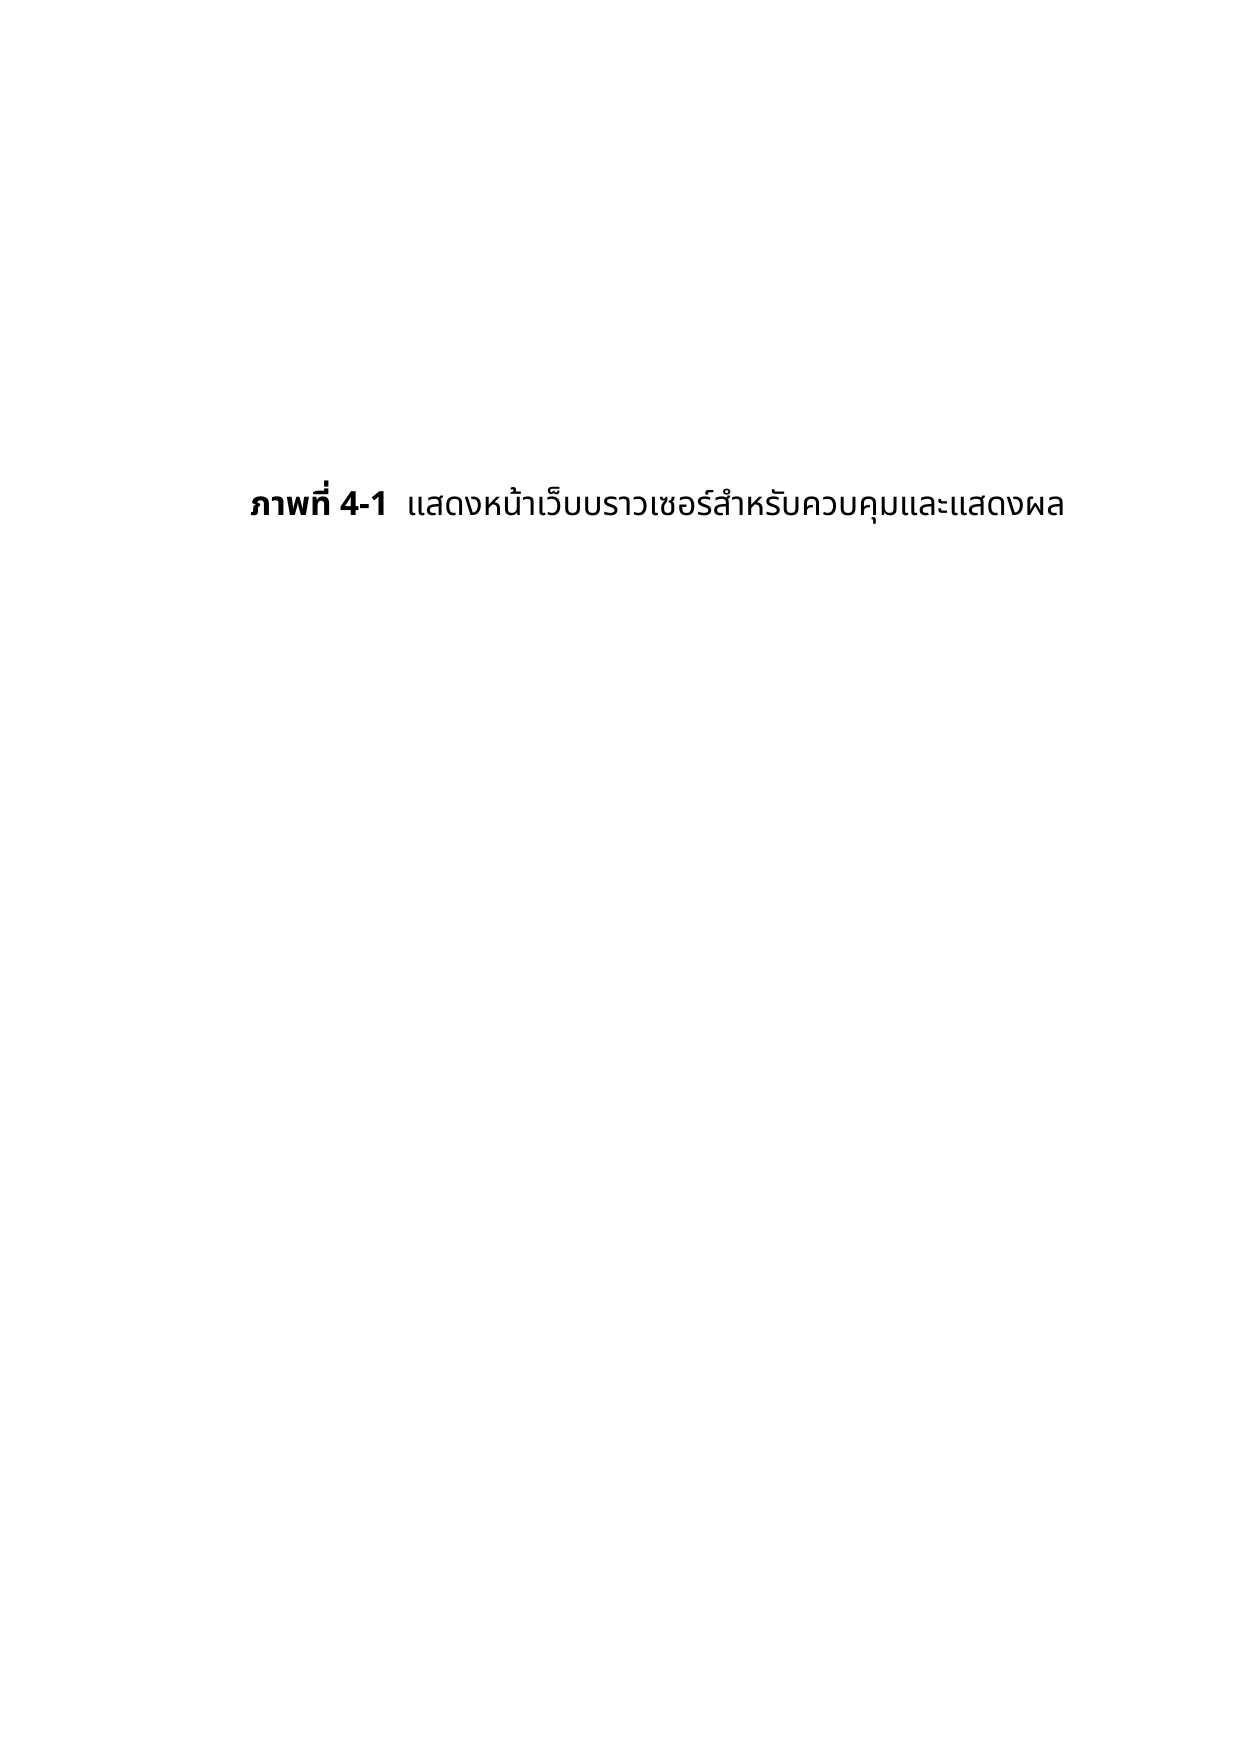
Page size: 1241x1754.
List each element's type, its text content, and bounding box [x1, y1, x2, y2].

text ภาพที่ 4-1 แสดงหน้าเว็บบราวเซอร์สำหรับควบคุมและแสดงผล [225, 480, 1090, 531]
